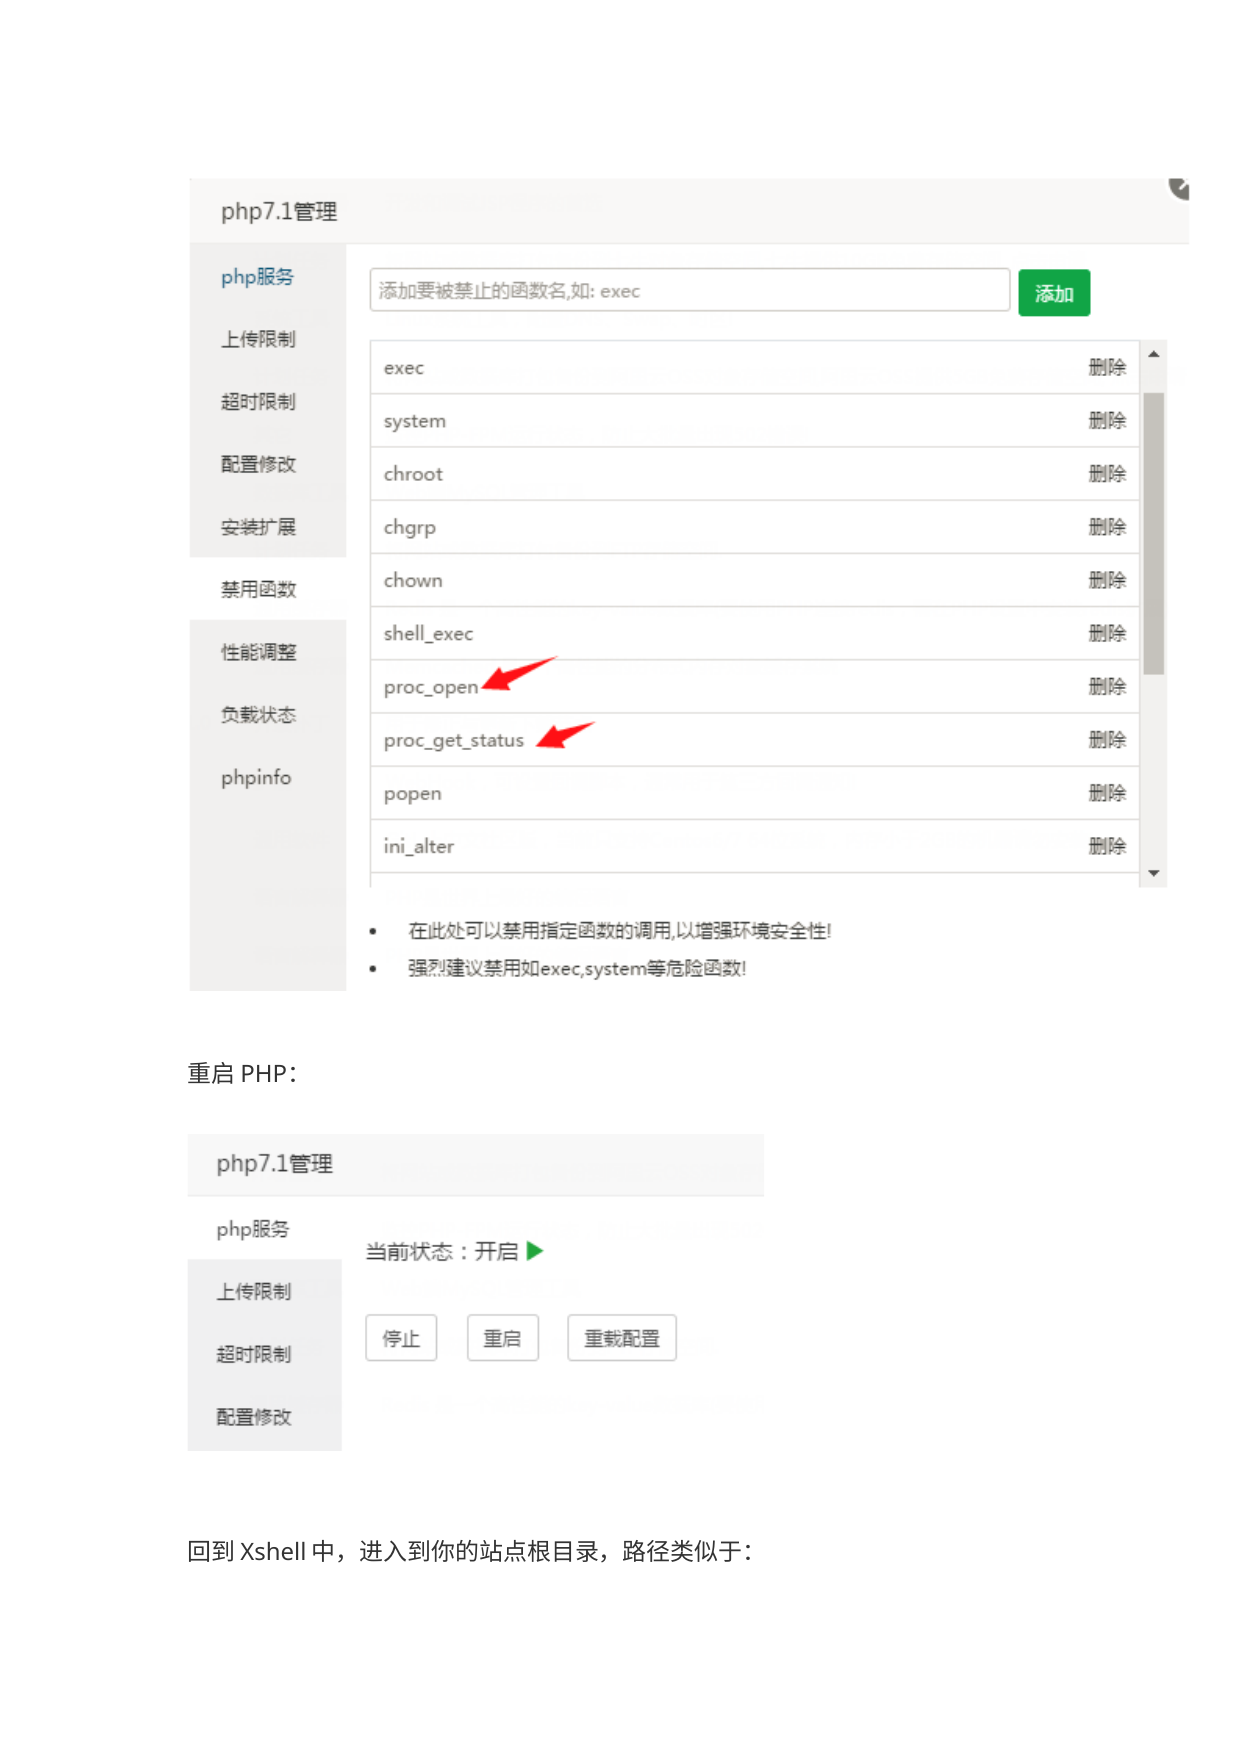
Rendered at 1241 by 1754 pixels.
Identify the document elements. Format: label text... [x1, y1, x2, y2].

text 重启PHP： [187, 1050, 1053, 1094]
picture [187, 172, 1194, 991]
text 回到Xshell中，进入到你的站点根目录，路径类似于： [187, 1528, 1053, 1572]
picture [187, 1134, 765, 1451]
